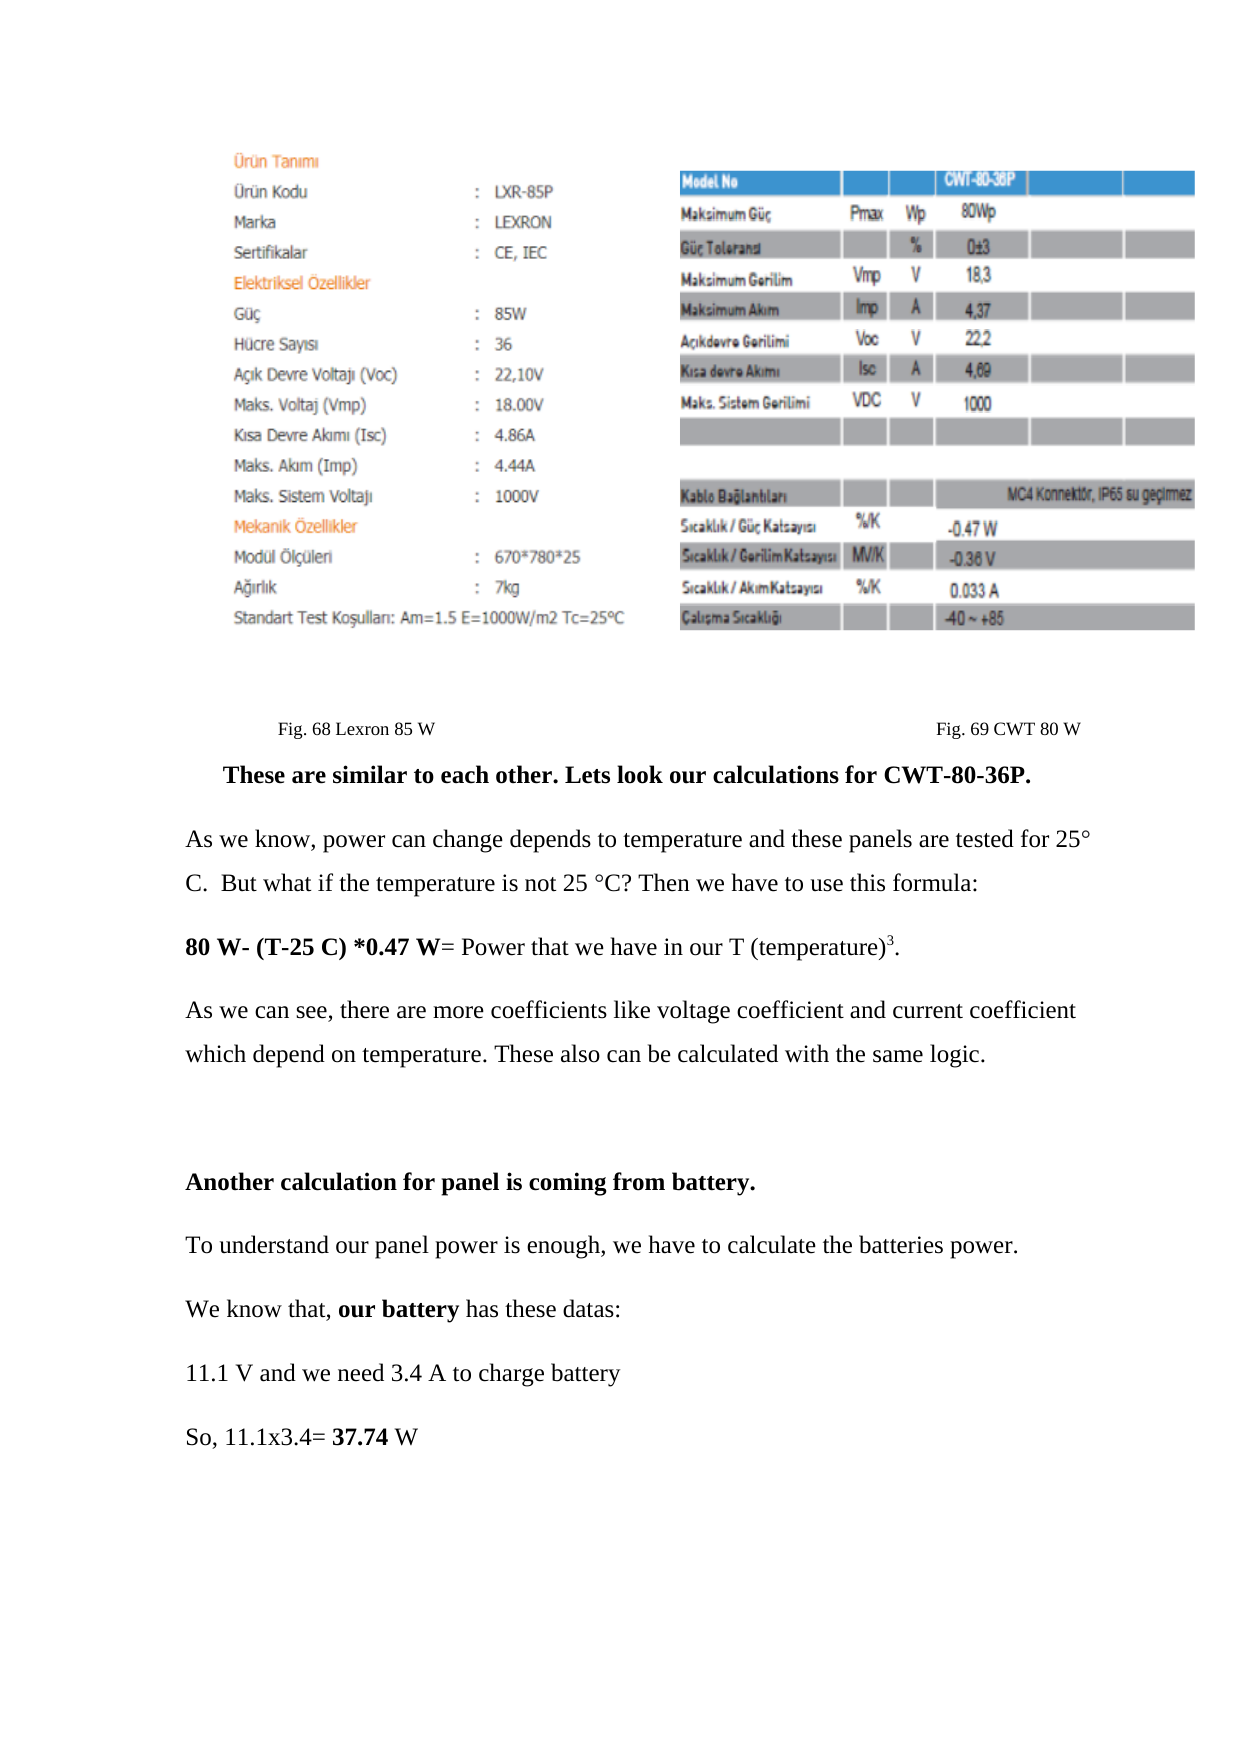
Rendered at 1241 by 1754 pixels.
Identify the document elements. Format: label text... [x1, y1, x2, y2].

text As we can see, there are more coefficients like voltage coefficient and current coefficient which depend on temperature. These also can be calculated with the same logic. [185, 996, 1093, 1067]
text As we know, power can change depends to temperature and these panels are tested for 25° C. But what if the temperature is not 25 °C? Then we have to use this formula: [185, 824, 1093, 896]
text So, 11.1x3.4= 37.74 W [185, 1422, 1093, 1451]
text Another calculation for panel is coming from battery. [185, 1167, 1093, 1195]
text 11.1 V and we need 3.4 A to charge battery [185, 1358, 1093, 1387]
picture [679, 165, 1202, 633]
text To understand our panel power is enough, we have to calculate the batteries power. [185, 1231, 1093, 1259]
list These are similar to each other. Lets look our calculations for CWT-80-36P. [223, 761, 1093, 789]
picture [222, 147, 631, 642]
text 80 W- (T-25 C) *0.47 W= Power that we have in our T (temperature)3. [185, 932, 1093, 960]
text We know that, our battery has these datas: [185, 1294, 1093, 1323]
text Fig. 68 Lexron 85 W Fig. 69 CWT 80 W [148, 718, 1093, 740]
